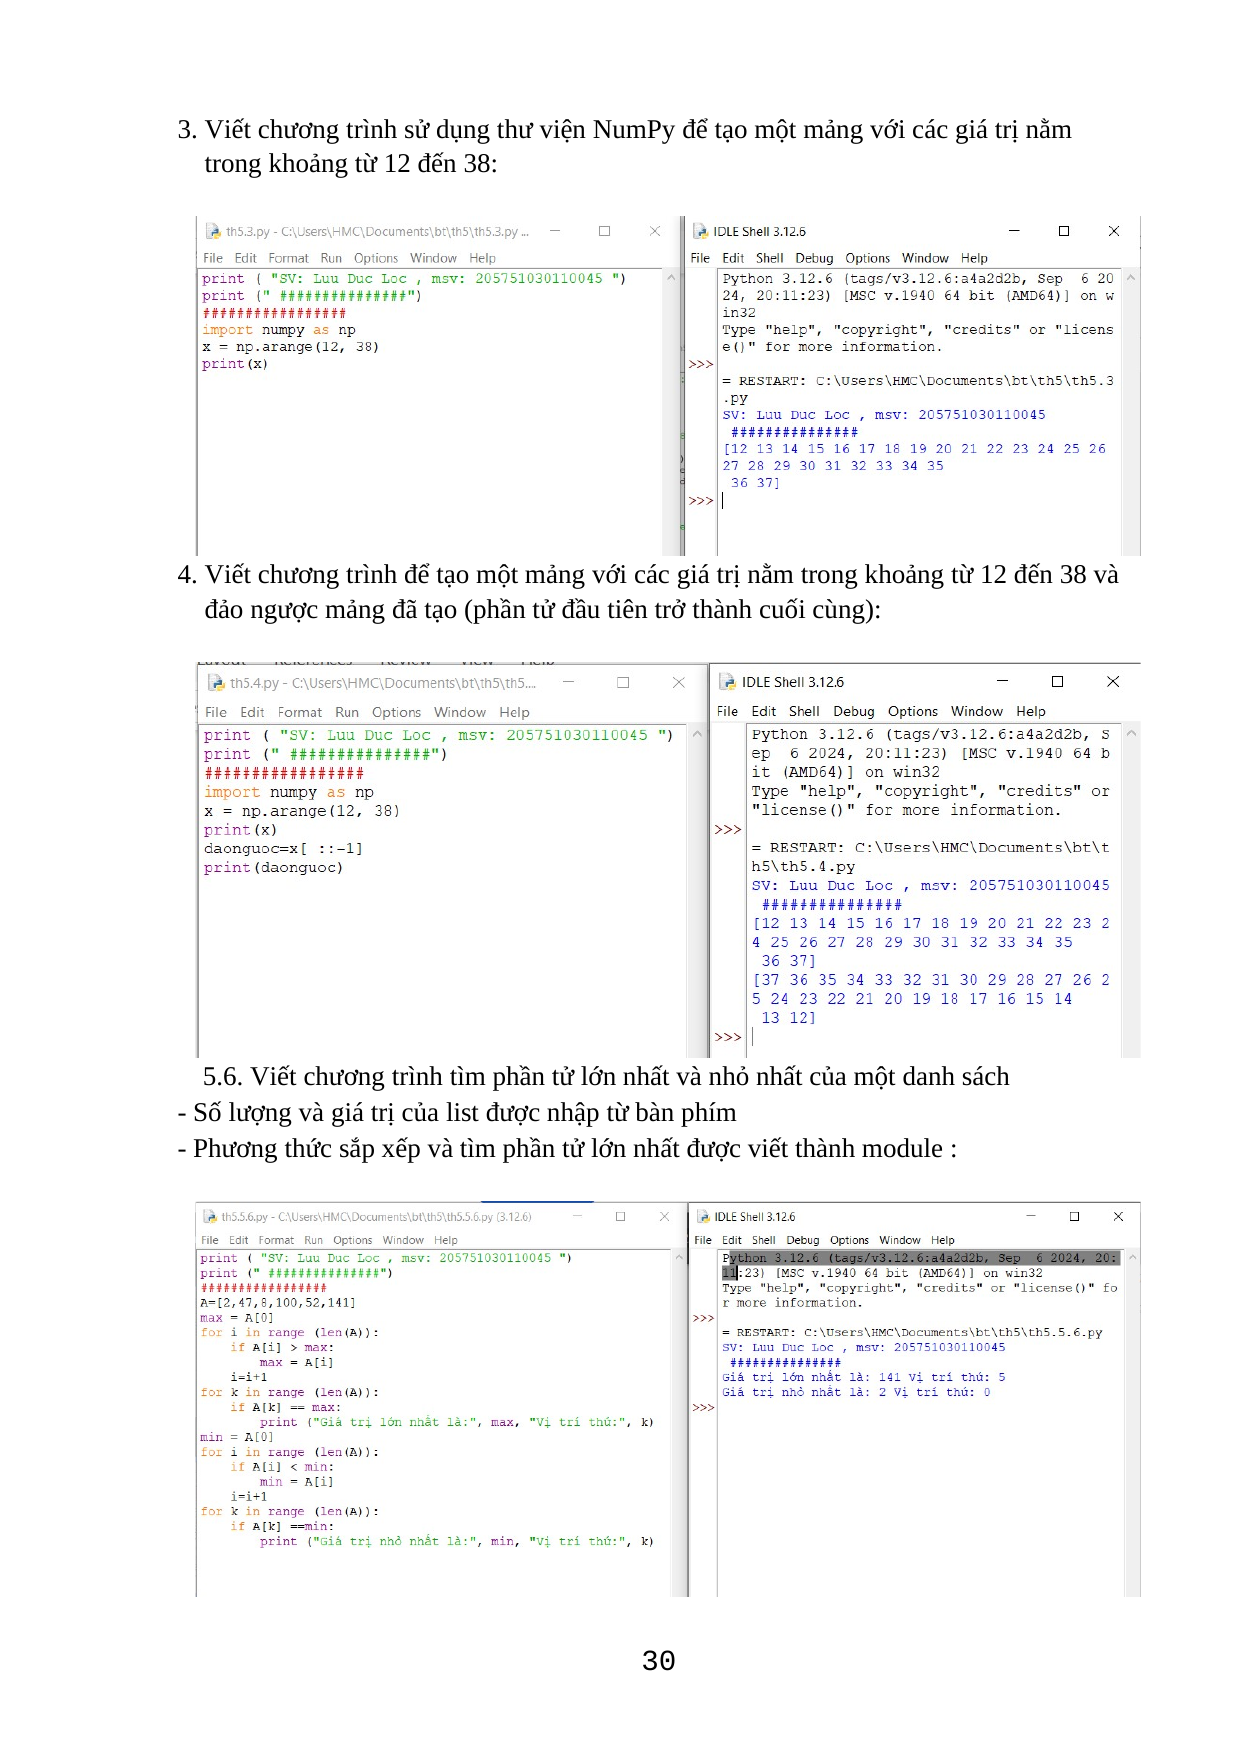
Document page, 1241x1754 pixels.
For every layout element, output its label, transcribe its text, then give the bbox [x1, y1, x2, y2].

picture [195, 662, 1141, 1058]
list Viết chương trình sử dụng thư viện NumPy để tạo một mảng với các giá trị nằm trong khoảng từ 12 đến 38: [177, 113, 1124, 178]
picture [195, 216, 1141, 556]
list Số lượng và giá trị của list được nhập từ bàn phím [177, 1096, 1124, 1127]
list Viết chương trình để tạo một mảng với các giá trị nằm trong khoảng từ 12 đến 38 và đảo ngược mảng đã tạo (phần tử đầu tiên trở thành cuối cùng): [177, 558, 1124, 624]
list Phương thức sắp xếp và tìm phần tử lớn nhất được viết thành module : [177, 1132, 1124, 1163]
text 5.6. Viết chương trình tìm phần tử lớn nhất và nhỏ nhất của một danh sách [176, 1060, 1124, 1091]
picture [195, 1201, 1141, 1597]
